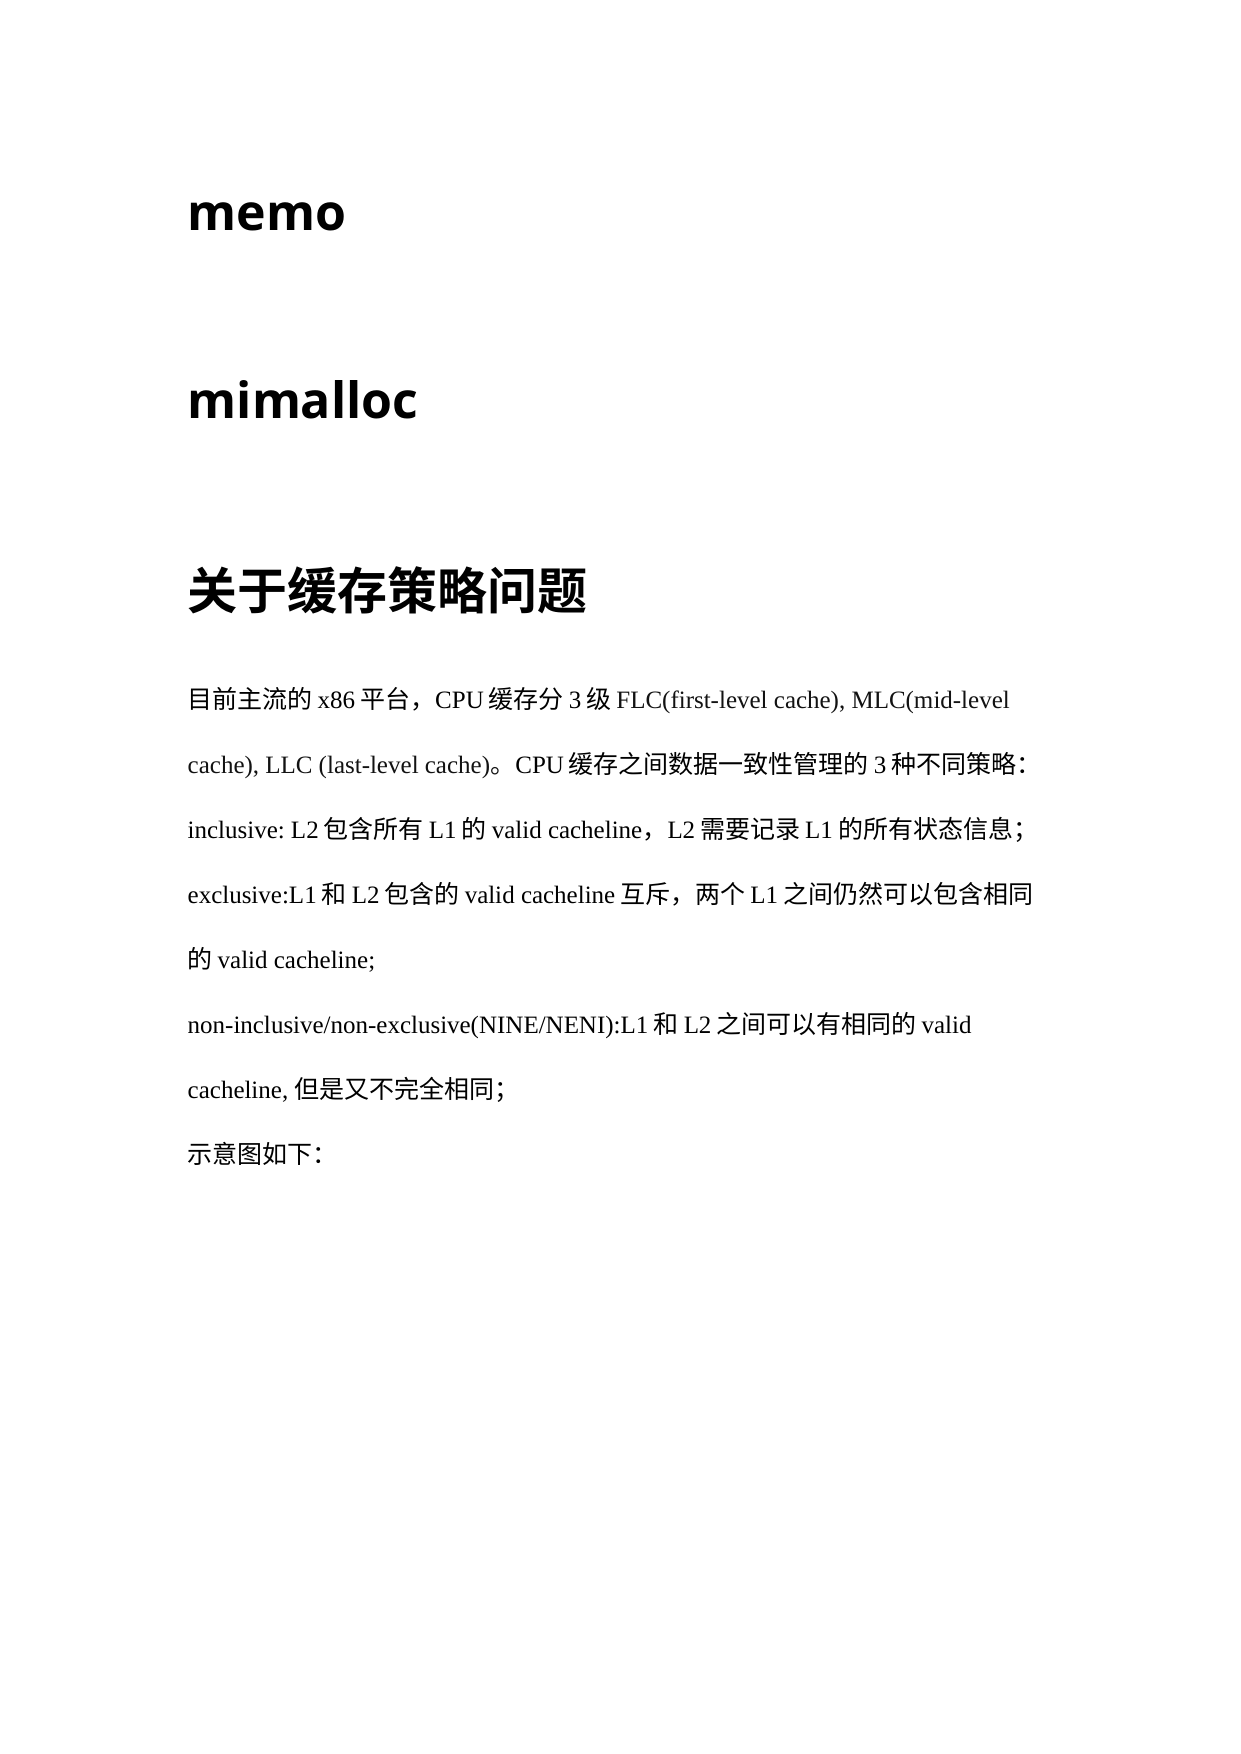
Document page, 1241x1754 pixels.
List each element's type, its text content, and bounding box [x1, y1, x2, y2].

text 示意图如下： [187, 1120, 1053, 1185]
text 目前主流的x86平台，CPU缓存分3级FLC(first-level cache), MLC(mid-level cache), LLC (last-level cache)。CPU缓存之间数据一致性管理的3种不同策略： [187, 665, 1053, 795]
subtitle memo [187, 162, 1053, 259]
subtitle mimalloc [187, 350, 1053, 448]
text non-inclusive/non-exclusive(NINE/NENI):L1和L2之间可以有相同的valid cacheline, 但是又不完全相同； [187, 990, 1053, 1120]
subtitle 关于缓存策略问题 [187, 539, 1053, 636]
text exclusive:L1和L2包含的valid cacheline互斥，两个L1之间仍然可以包含相同的valid cacheline; [187, 860, 1053, 990]
text inclusive: L2包含所有L1的valid cacheline，L2需要记录L1的所有状态信息； [187, 795, 1053, 860]
